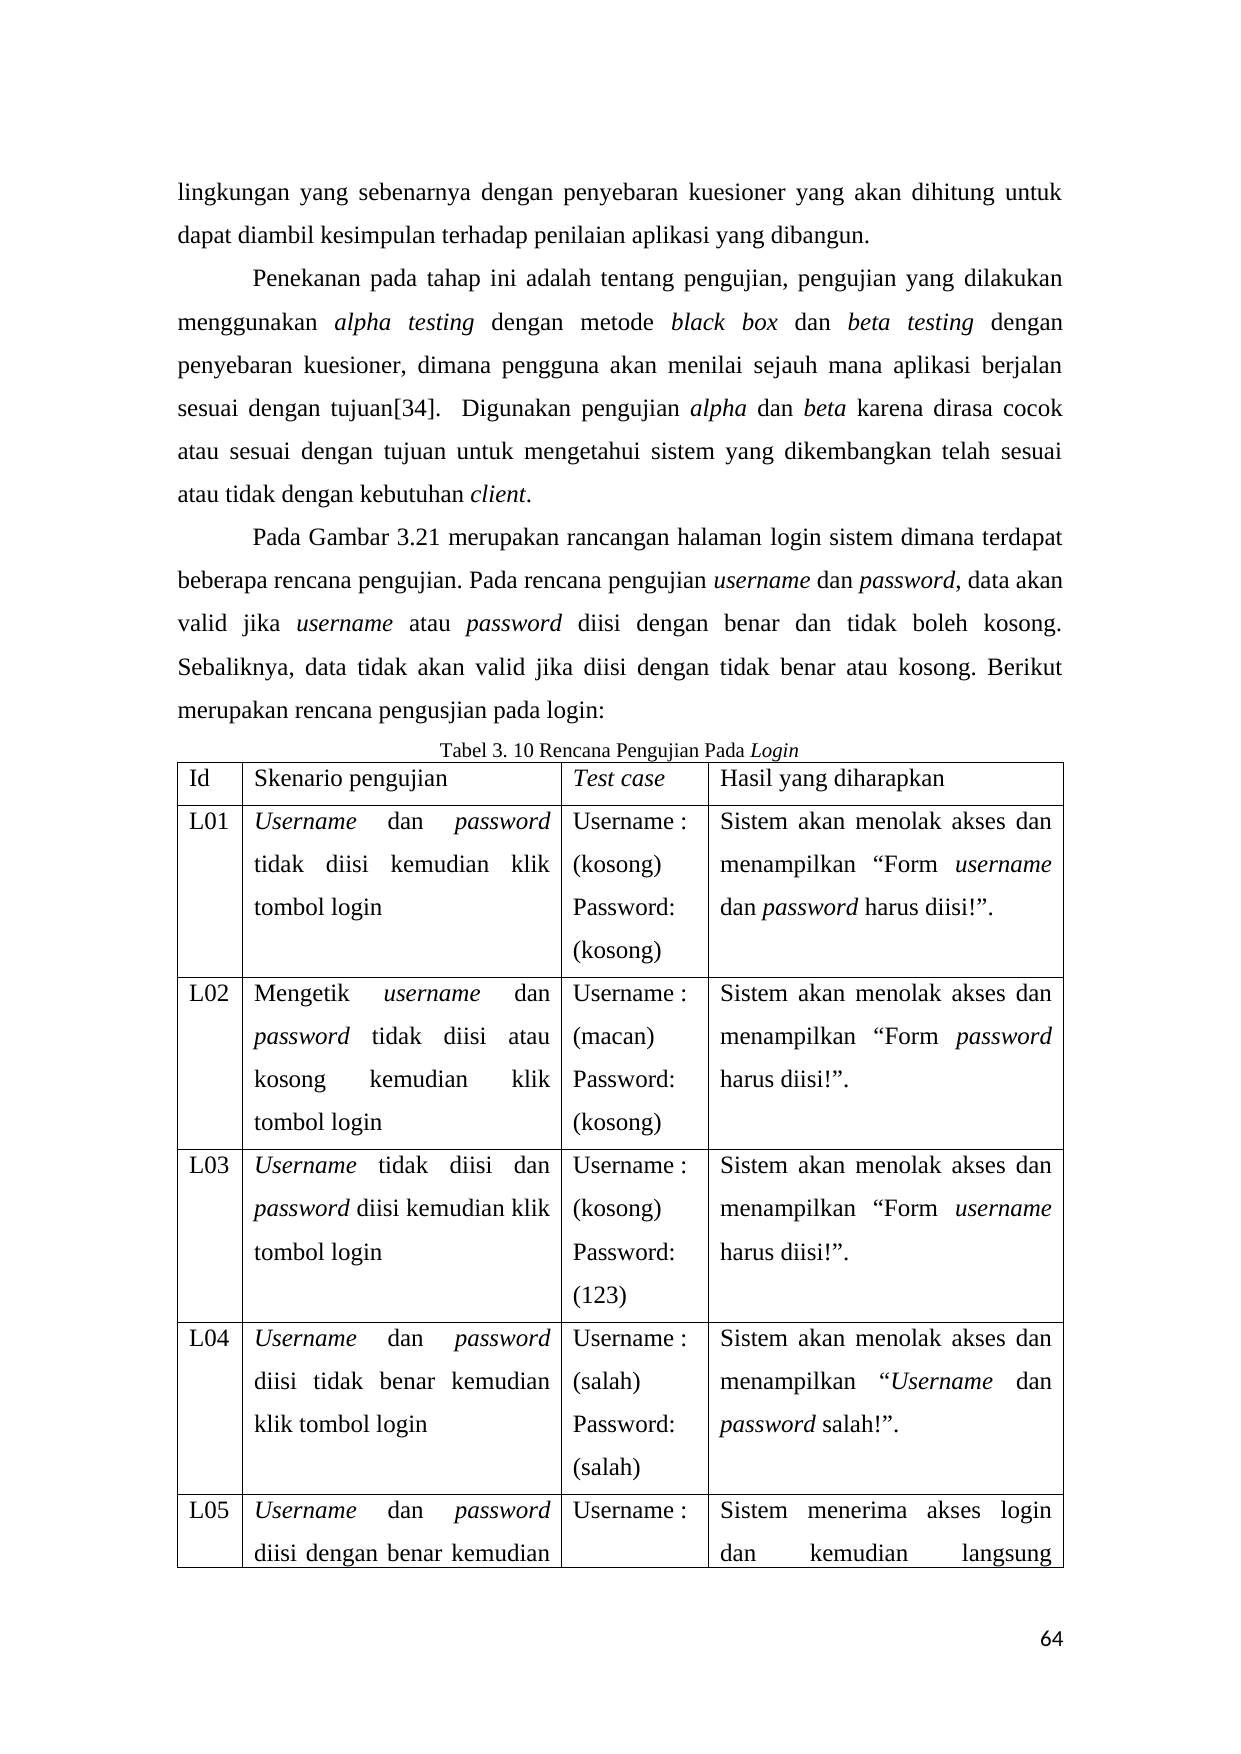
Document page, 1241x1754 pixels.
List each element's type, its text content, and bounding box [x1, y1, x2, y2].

text Penekanan pada tahap ini adalah tentang pengujian, pengujian yang dilakukan menggunakan alpha testing dengan metode black box dan beta testing dengan penyebaran kuesioner, dimana pengguna akan menilai sejauh mana aplikasi berjalan sesuai dengan tujuan[34]. Digunakan pengujian alpha dan beta karena dirasa cocok atau sesuai dengan tujuan untuk mengetahui sistem yang dikembangkan telah sesuai atau tidak dengan kebutuhan client. [177, 263, 1063, 508]
table_header Skenario pengujian [243, 763, 561, 805]
table_cell Username : (macan) Password: (kosong) [562, 978, 708, 1149]
table_cell Sistem akan menolak akses dan menampilkan “Form username harus diisi!”. [709, 1150, 1063, 1322]
table_cell Sistem akan menolak akses dan menampilkan “Form username dan password harus diisi!”. [709, 806, 1063, 977]
table_cell Username : (kosong) Password: (kosong) [562, 806, 708, 977]
table_header Test case [562, 763, 708, 805]
table_cell L01 [178, 806, 242, 977]
table_cell Username tidak diisi dan password diisi kemudian klik tombol login [243, 1150, 561, 1322]
table_header Hasil yang diharapkan [709, 763, 1063, 805]
table_cell L04 [178, 1323, 242, 1494]
table_cell Mengetik username dan password tidak diisi atau kosong kemudian klik tombol login [243, 978, 561, 1149]
table_cell Username dan password diisi tidak benar kemudian klik tombol login [243, 1323, 561, 1494]
table_cell L05 [178, 1495, 242, 1567]
table_cell Sistem akan menolak akses dan menampilkan “Username dan password salah!”. [709, 1323, 1063, 1494]
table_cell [562, 1495, 708, 1567]
table_cell Username : (salah) Password: (salah) [562, 1323, 708, 1494]
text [177, 177, 1063, 249]
text Tabel 3. 10 Rencana Pengujian Pada Login [177, 738, 1063, 762]
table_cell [243, 1495, 561, 1567]
table_cell L03 [178, 1150, 242, 1322]
table_cell Username dan password tidak diisi kemudian klik tombol login [243, 806, 561, 977]
table_cell Sistem akan menolak akses dan menampilkan “Form password harus diisi!”. [709, 978, 1063, 1149]
text Pada Gambar 3.21 merupakan rancangan halaman login sistem dimana terdapat beberapa rencana pengujian. Pada rencana pengujian username dan password, data akan valid jika username atau password diisi dengan benar dan tidak boleh kosong. Sebaliknya, data tidak akan valid jika diisi dengan tidak benar atau kosong. Berikut merupakan rencana pengusjian pada login: [177, 522, 1063, 723]
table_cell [709, 1495, 1063, 1567]
table_cell L02 [178, 978, 242, 1149]
table_header Id [178, 763, 242, 805]
table_cell Username : (kosong) Password: (123) [562, 1150, 708, 1322]
